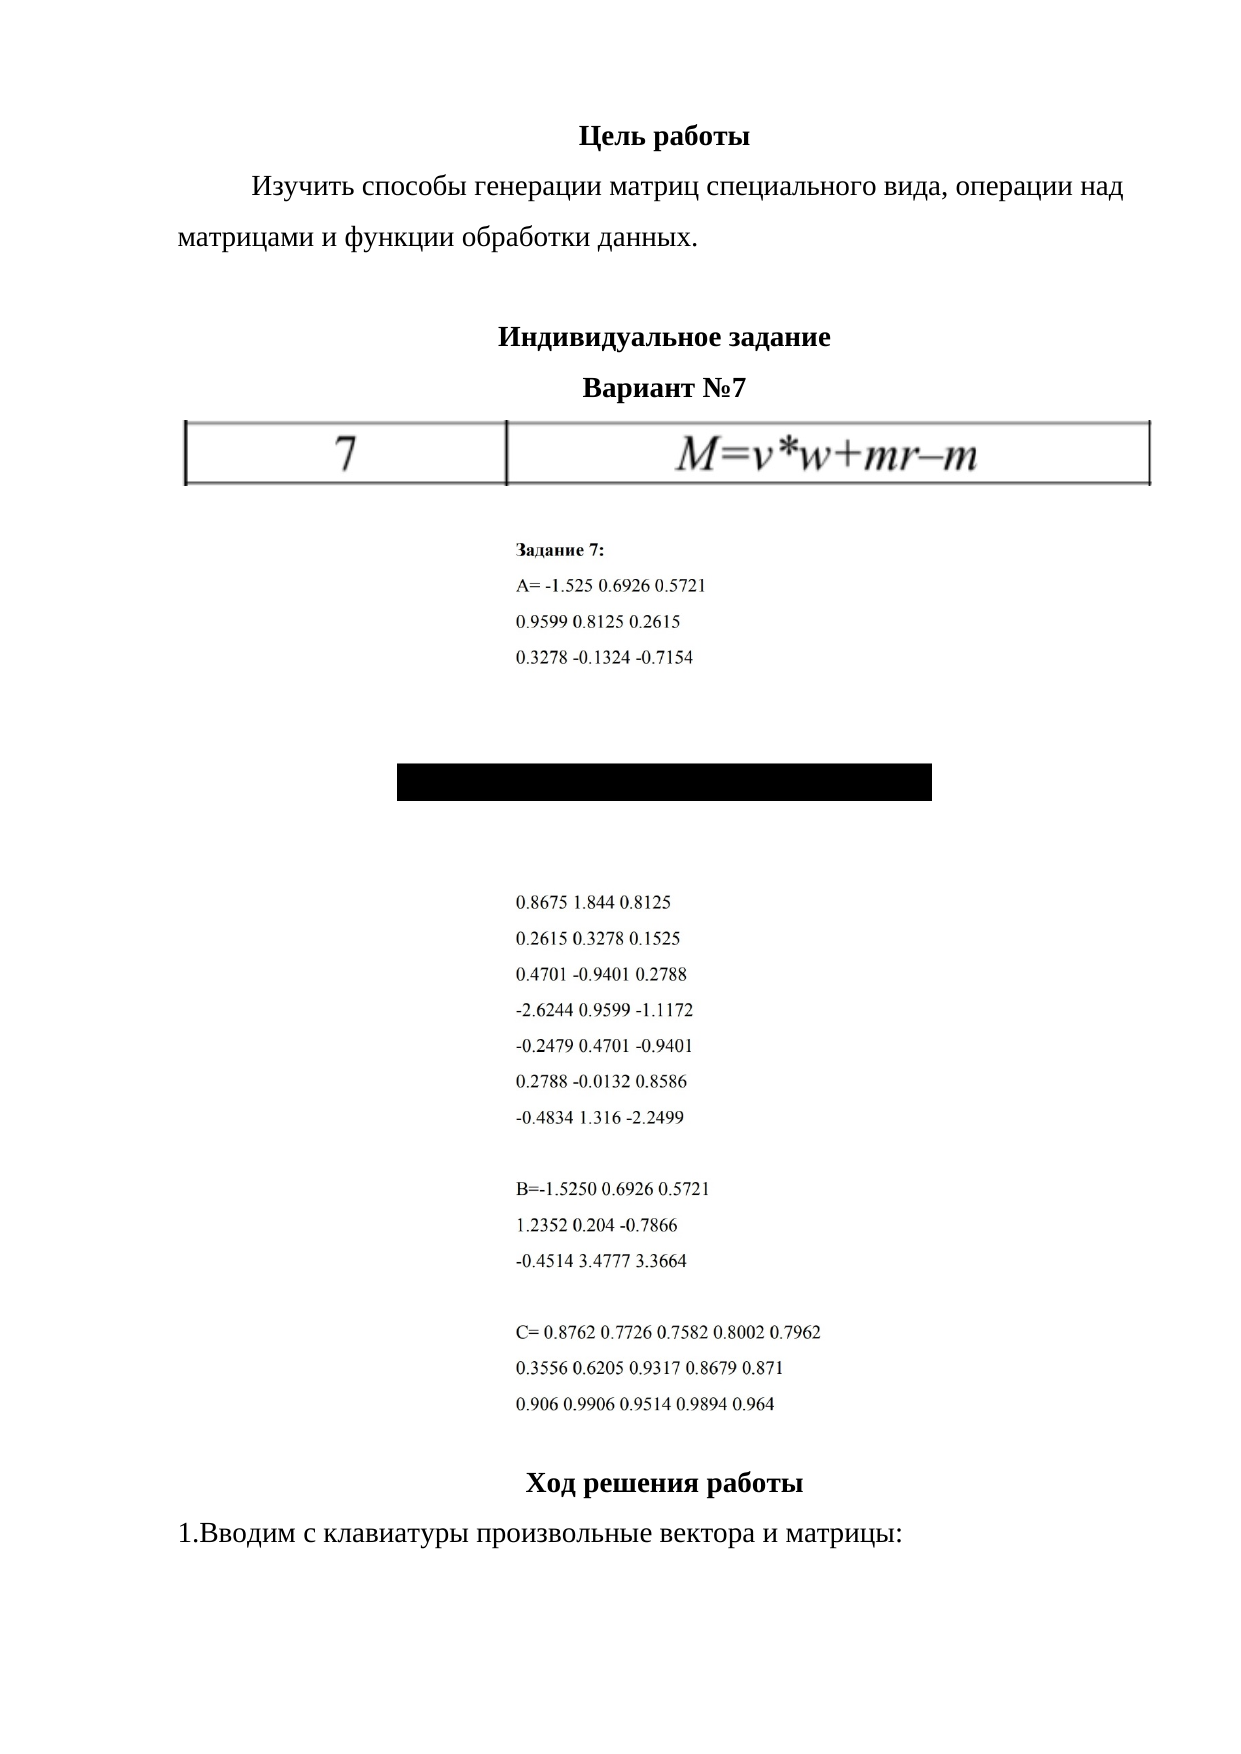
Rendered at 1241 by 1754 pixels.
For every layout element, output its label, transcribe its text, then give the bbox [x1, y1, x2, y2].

picture [397, 500, 932, 1451]
text Изучить способы генерации матриц специального вида, операции над матрицами и функции обработки данных. [177, 168, 1152, 252]
text Ход решения работы [177, 1465, 1152, 1498]
text Индивидуальное задание [177, 319, 1152, 353]
text Цель работы [177, 118, 1152, 152]
text Вариант №7 [177, 370, 1152, 403]
text 1.Вводим с клавиатуры произвольные вектора и матрицы: [177, 1515, 1152, 1549]
